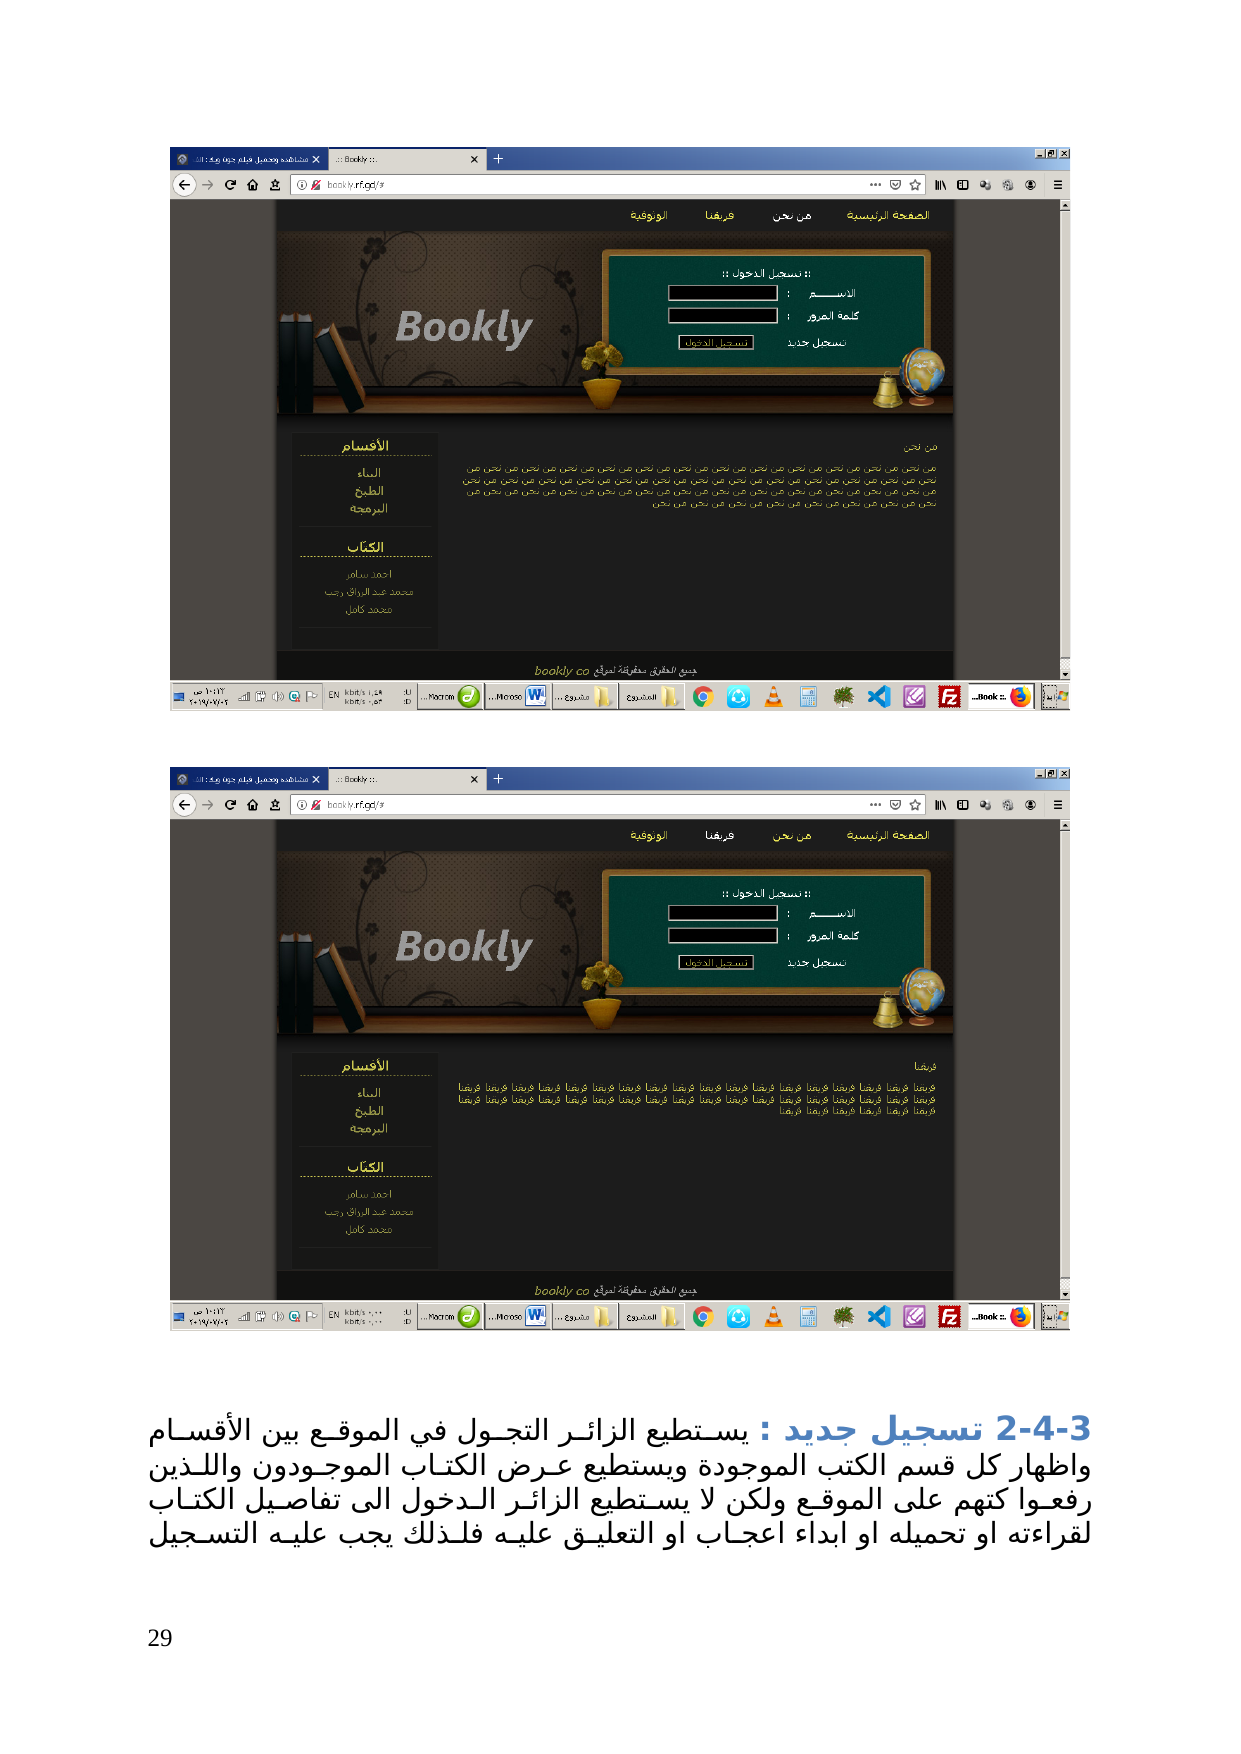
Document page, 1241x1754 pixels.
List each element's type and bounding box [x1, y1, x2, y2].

picture [170, 767, 1070, 1331]
picture [170, 147, 1071, 711]
text [148, 1410, 1092, 1550]
